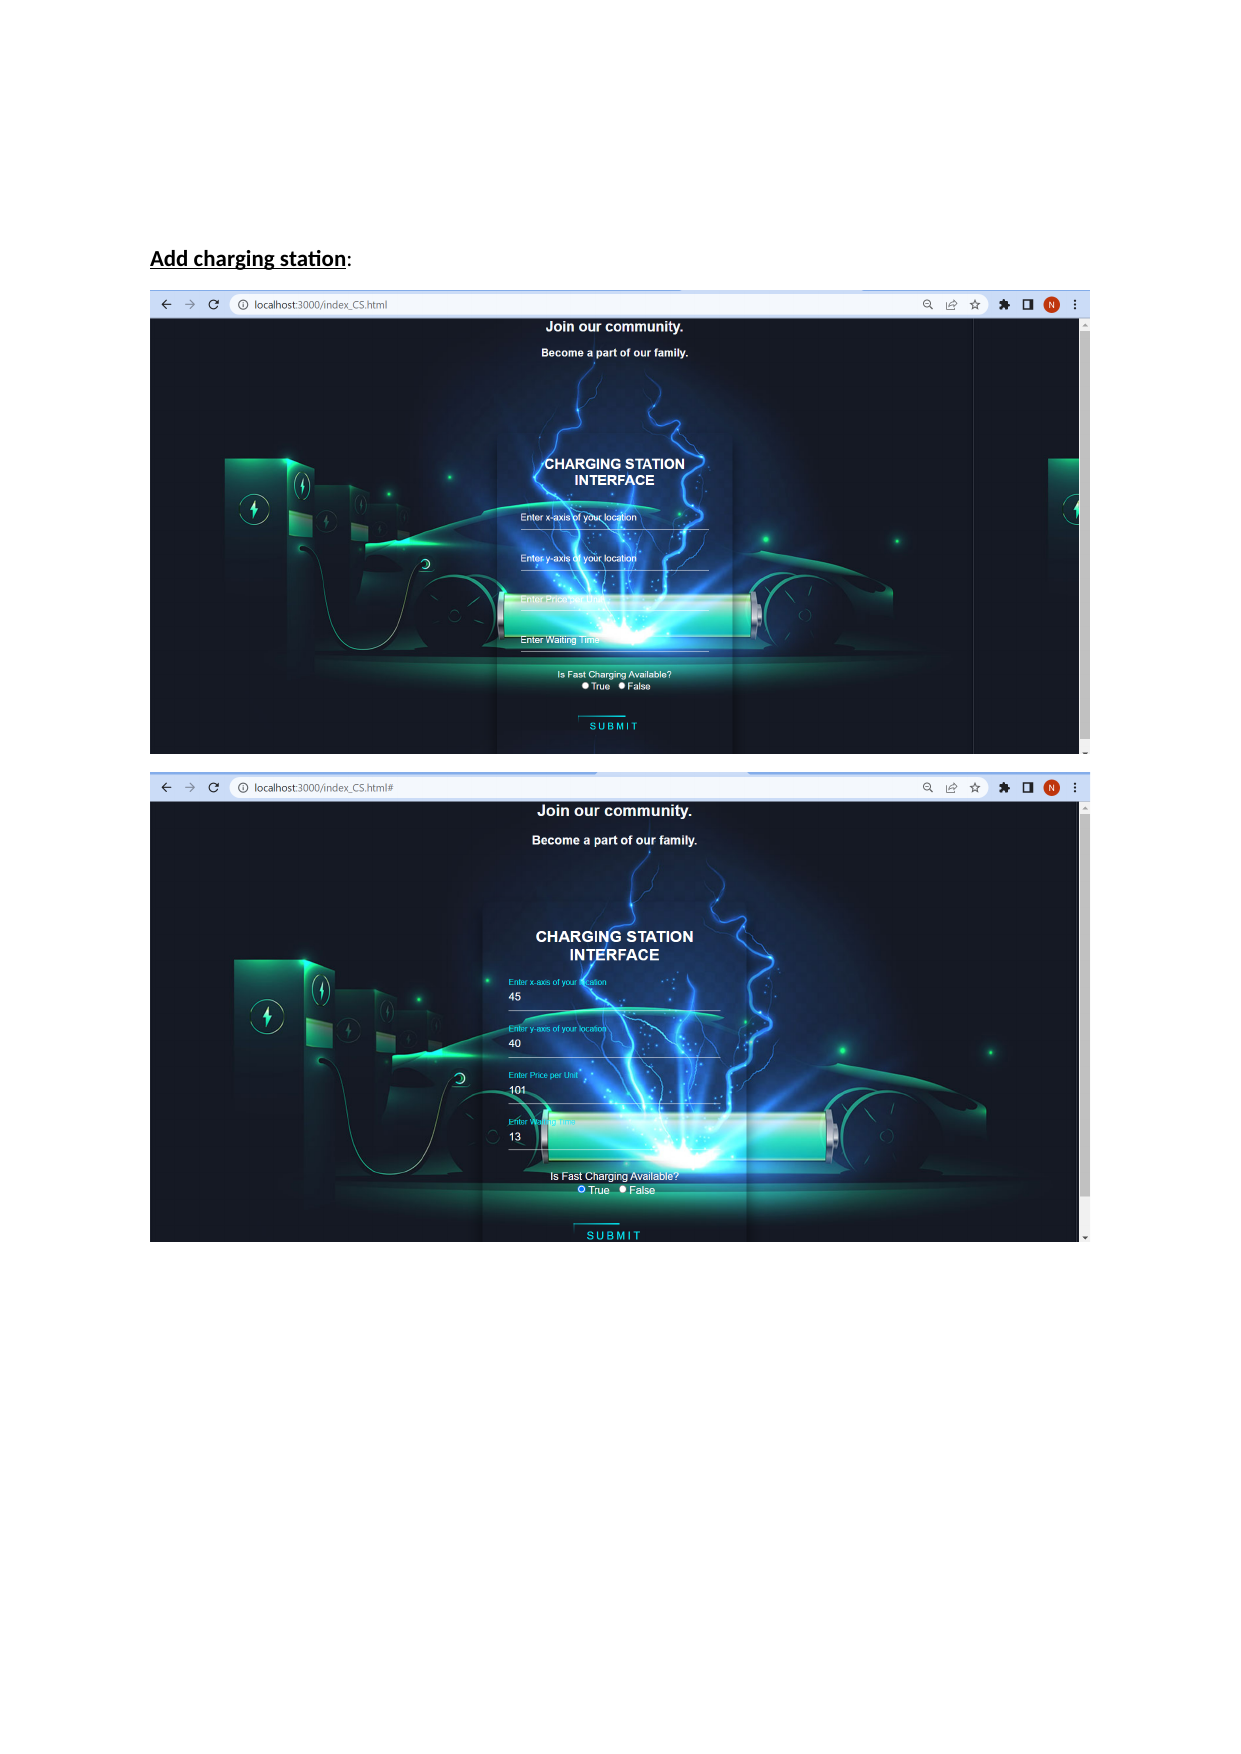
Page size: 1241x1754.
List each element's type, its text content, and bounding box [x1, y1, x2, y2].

text Add charging station: [150, 244, 1090, 272]
picture [150, 772, 1091, 1242]
picture [150, 290, 1090, 754]
